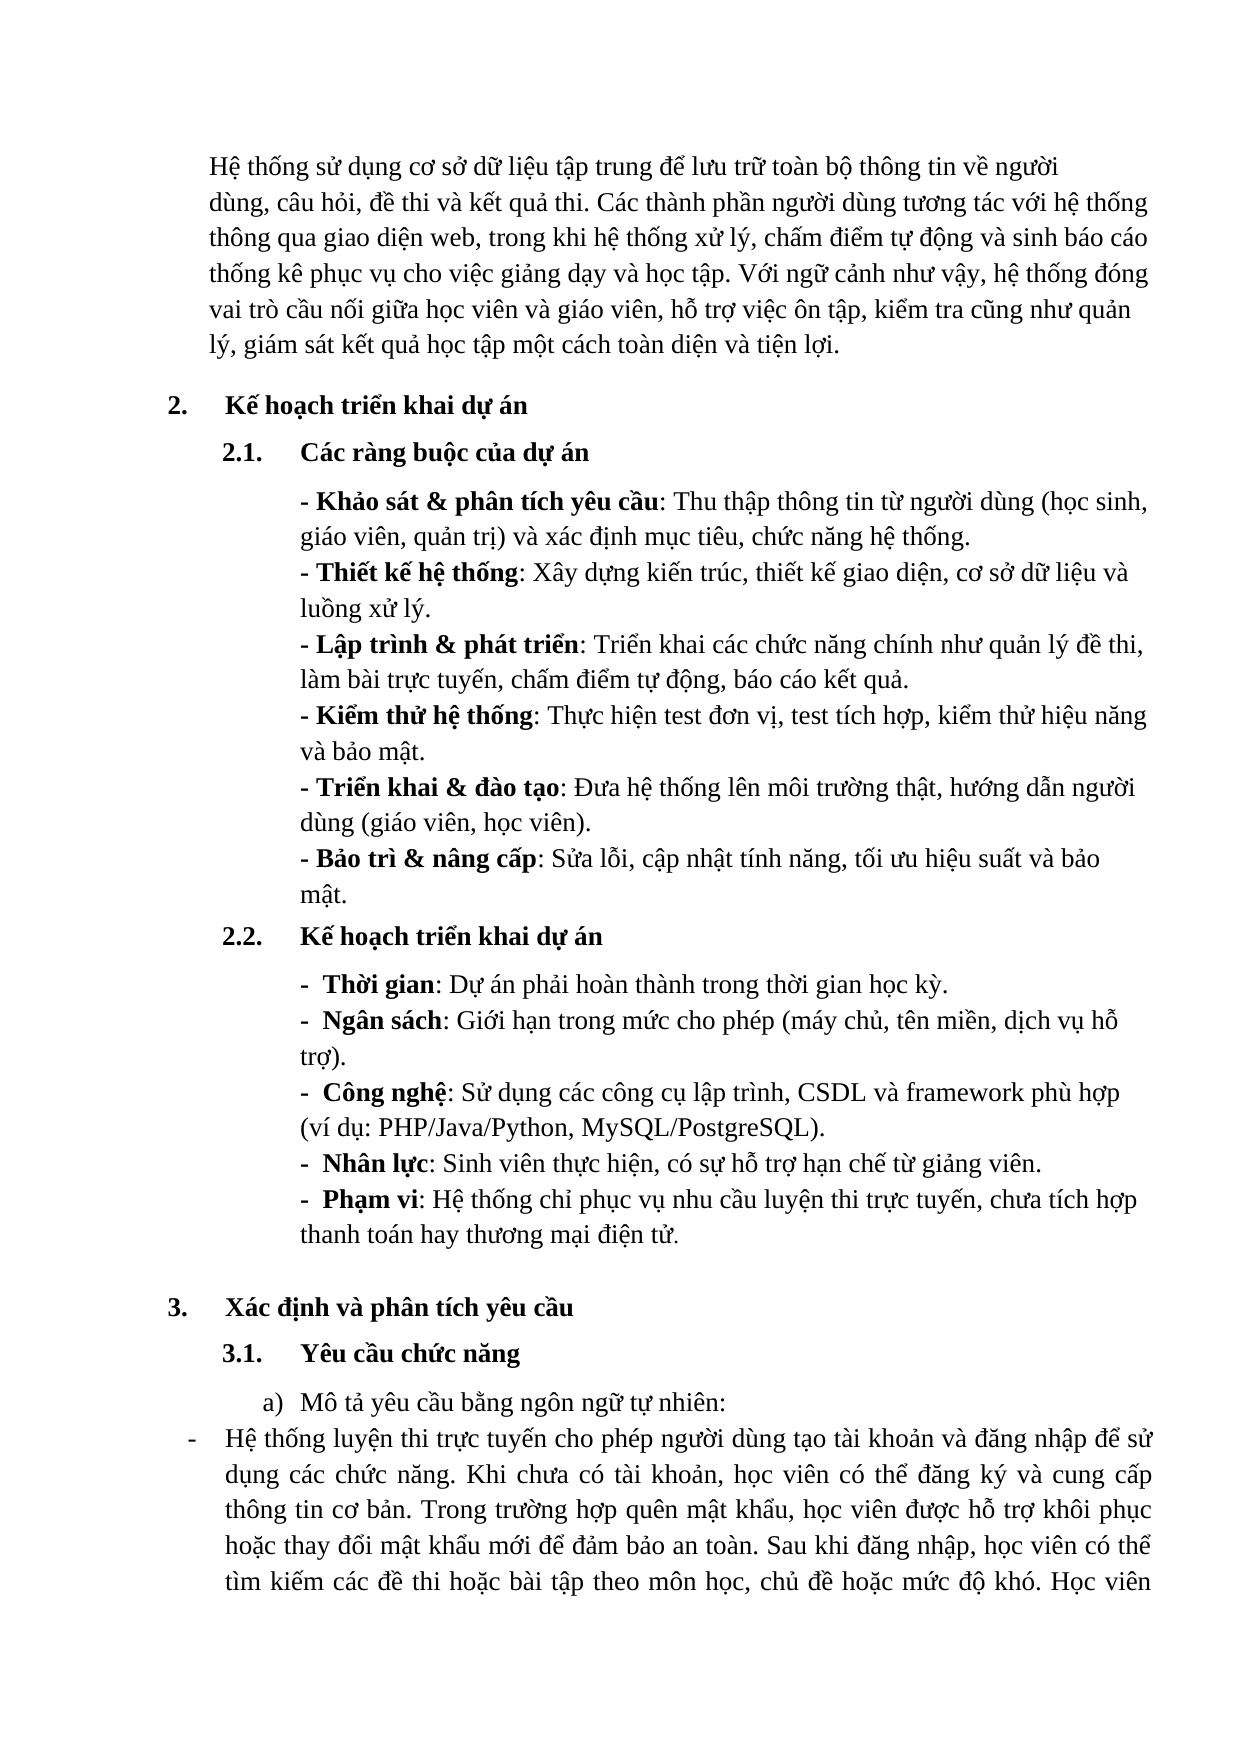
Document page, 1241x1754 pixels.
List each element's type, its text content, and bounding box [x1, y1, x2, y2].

text - Khảo sát & phân tích yêu cầu: Thu thập thông tin từ người dùng (học sinh, giáo viên, quản trị) và xác định mục tiêu, chức năng hệ thống. [300, 485, 1153, 552]
text - Phạm vi: Hệ thống chỉ phục vụ nhu cầu luyện thi trực tuyến, chưa tích hợp thanh toán hay thương mại điện tử. [300, 1183, 1153, 1250]
text - Thời gian: Dự án phải hoàn thành trong thời gian học kỳ. [300, 968, 1153, 1000]
text - Lập trình & phát triển: Triển khai các chức năng chính như quản lý đề thi, làm bài trực tuyến, chấm điểm tự động, báo cáo kết quả. [300, 628, 1153, 694]
text - Thiết kế hệ thống: Xây dựng kiến trúc, thiết kế giao diện, cơ sở dữ liệu và luồng xử lý. [300, 556, 1153, 623]
text - Bảo trì & nâng cấp: Sửa lỗi, cập nhật tính năng, tối ưu hiệu suất và bảo mật. [300, 842, 1153, 909]
text - Triển khai & đào tạo: Đưa hệ thống lên môi trường thật, hướng dẫn người dùng (giáo viên, học viên). [300, 771, 1153, 837]
subtitle Xác định và phân tích yêu cầu [187, 1291, 1153, 1322]
text - Nhân lực: Sinh viên thực hiện, có sự hỗ trợ hạn chế từ giảng viên. [300, 1147, 1153, 1178]
list Mô tả yêu cầu bằng ngôn ngữ tự nhiên: [262, 1386, 1153, 1417]
text Hệ thống sử dụng cơ sở dữ liệu tập trung để lưu trữ toàn bộ thông tin về người dùng, câu hỏi, đề thi và kết quả thi. Các thành phần người dùng tương tác với hệ thống thông qua giao diện web, trong khi hệ thống xử lý, chấm điểm tự động và sinh báo cáo thống kê phục vụ cho việc giảng dạy và học tập. Với ngữ cảnh như vậy, hệ thống đóng vai trò cầu nối giữa học viên và giáo viên, hỗ trợ việc ôn tập, kiểm tra cũng như quản lý, giám sát kết quả học tập một cách toàn diện và tiện lợi. [209, 150, 1153, 360]
subtitle Các ràng buộc của dự án [262, 436, 1153, 467]
subtitle Kế hoạch triển khai dự án [262, 920, 1153, 951]
text - Ngân sách: Giới hạn trong mức cho phép (máy chủ, tên miền, dịch vụ hỗ trợ). [300, 1004, 1153, 1071]
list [187, 1422, 1153, 1596]
subtitle Yêu cầu chức năng [262, 1337, 1153, 1369]
subtitle Kế hoạch triển khai dự án [187, 389, 1153, 421]
text - Công nghệ: Sử dụng các công cụ lập trình, CSDL và framework phù hợp (ví dụ: PHP/Java/Python, MySQL/PostgreSQL). [300, 1076, 1153, 1143]
text - Kiểm thử hệ thống: Thực hiện test đơn vị, test tích hợp, kiểm thử hiệu năng và bảo mật. [300, 699, 1153, 766]
